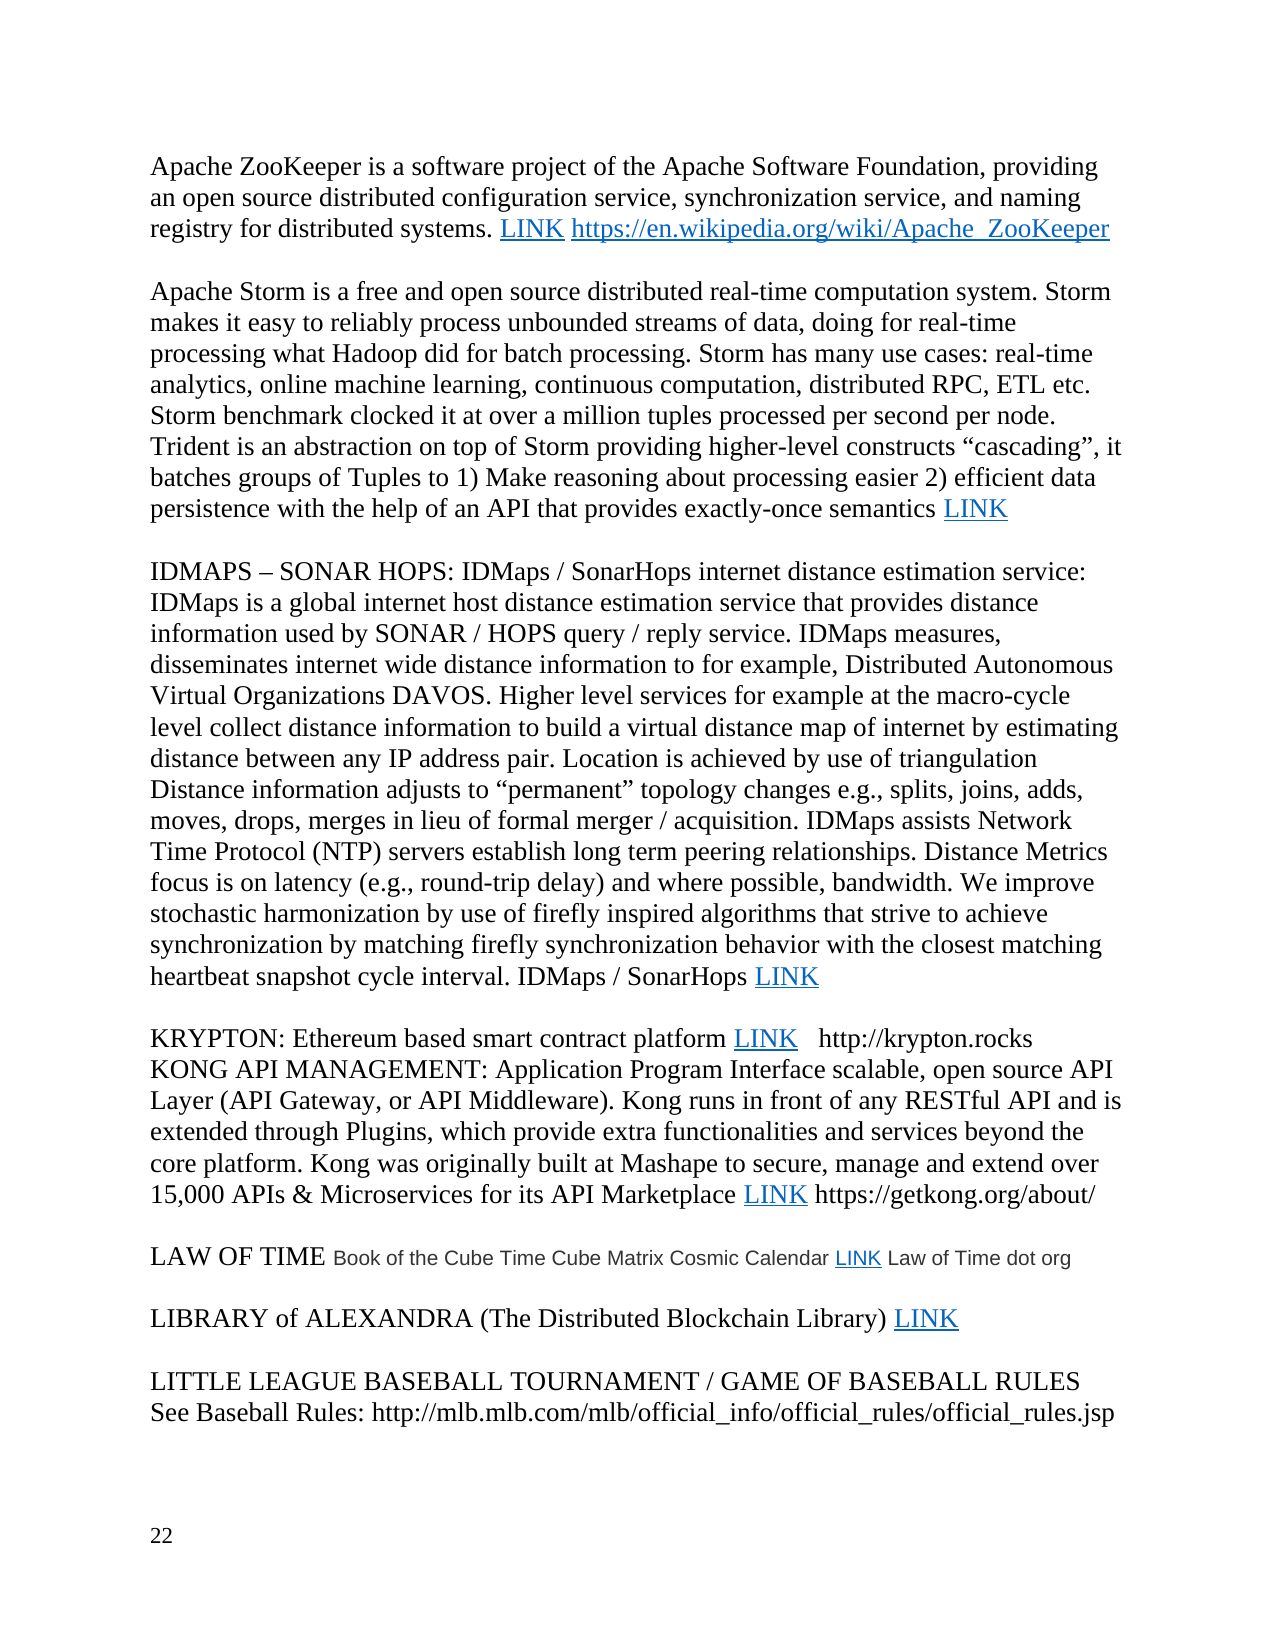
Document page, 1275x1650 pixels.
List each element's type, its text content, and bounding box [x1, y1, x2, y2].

text See Baseball Rules: http://mlb.mlb.com/mlb/official_info/official_rules/official_rules.jsp [150, 1396, 1125, 1427]
text Apache ZooKeeper is a software project of the Apache Software Foundation, providing an open source distributed configuration service, synchronization service, and naming registry for distributed systems. LINK https://en.wikipedia.org/wiki/Apache_ZooKeeper [150, 150, 1125, 243]
text LAW OF TIME Book of the Cube Time Cube Matrix Cosmic Calendar LINK Law of Time dot org [150, 1240, 1125, 1271]
text KRYPTON: Ethereum based smart contract platform LINK http://krypton.rocks [150, 1022, 1125, 1053]
text IDMAPS – SONAR HOPS: IDMaps / SonarHops internet distance estimation service: IDMaps is a global internet host distance estimation service that provides distance information used by SONAR / HOPS query / reply service. IDMaps measures, disseminates internet wide distance information to for example, Distributed Autonomous Virtual Organizations DAVOS. Higher level services for example at the macro-cycle level collect distance information to build a virtual distance map of internet by estimating distance between any IP address pair. Location is achieved by use of triangulation Distance information adjusts to “permanent” topology changes e.g., splits, joins, adds, moves, drops, merges in lieu of formal merger / acquisition. IDMaps assists Network Time Protocol (NTP) servers establish long term peering relationships. Distance Metrics focus is on latency (e.g., round-trip delay) and where possible, bandwidth. We improve stochastic harmonization by use of firefly inspired algorithms that strive to achieve synchronization by matching firefly synchronization behavior with the closest matching heartbeat snapshot cycle interval. IDMaps / SonarHops LINK [150, 555, 1125, 991]
text Apache Storm is a free and open source distributed real-time computation system. Storm makes it easy to reliably process unbounded streams of data, doing for real-time processing what Hadoop did for batch processing. Storm has many use cases: real-time analytics, online machine learning, continuous computation, distributed RPC, ETL etc. Storm benchmark clocked it at over a million tuples processed per second per node. Trident is an abstraction on top of Storm providing higher-level constructs “cascading”, it batches groups of Tuples to 1) Make reasoning about processing easier 2) efficient data persistence with the help of an API that provides exactly-once semantics LINK [150, 274, 1125, 524]
text LIBRARY of ALEXANDRA (The Distributed Blockchain Library) LINK [150, 1302, 1125, 1333]
text KONG API MANAGEMENT: Application Program Interface scalable, open source API Layer (API Gateway, or API Middleware). Kong runs in front of any RESTful API and is extended through Plugins, which provide extra functionalities and services beyond the core platform. Kong was originally built at Mashape to secure, manage and extend over 15,000 APIs & Microservices for its API Marketplace LINK https://getkong.org/about/ [150, 1053, 1125, 1209]
text LITTLE LEAGUE BASEBALL TOURNAMENT / GAME OF BASEBALL RULES [150, 1365, 1125, 1396]
